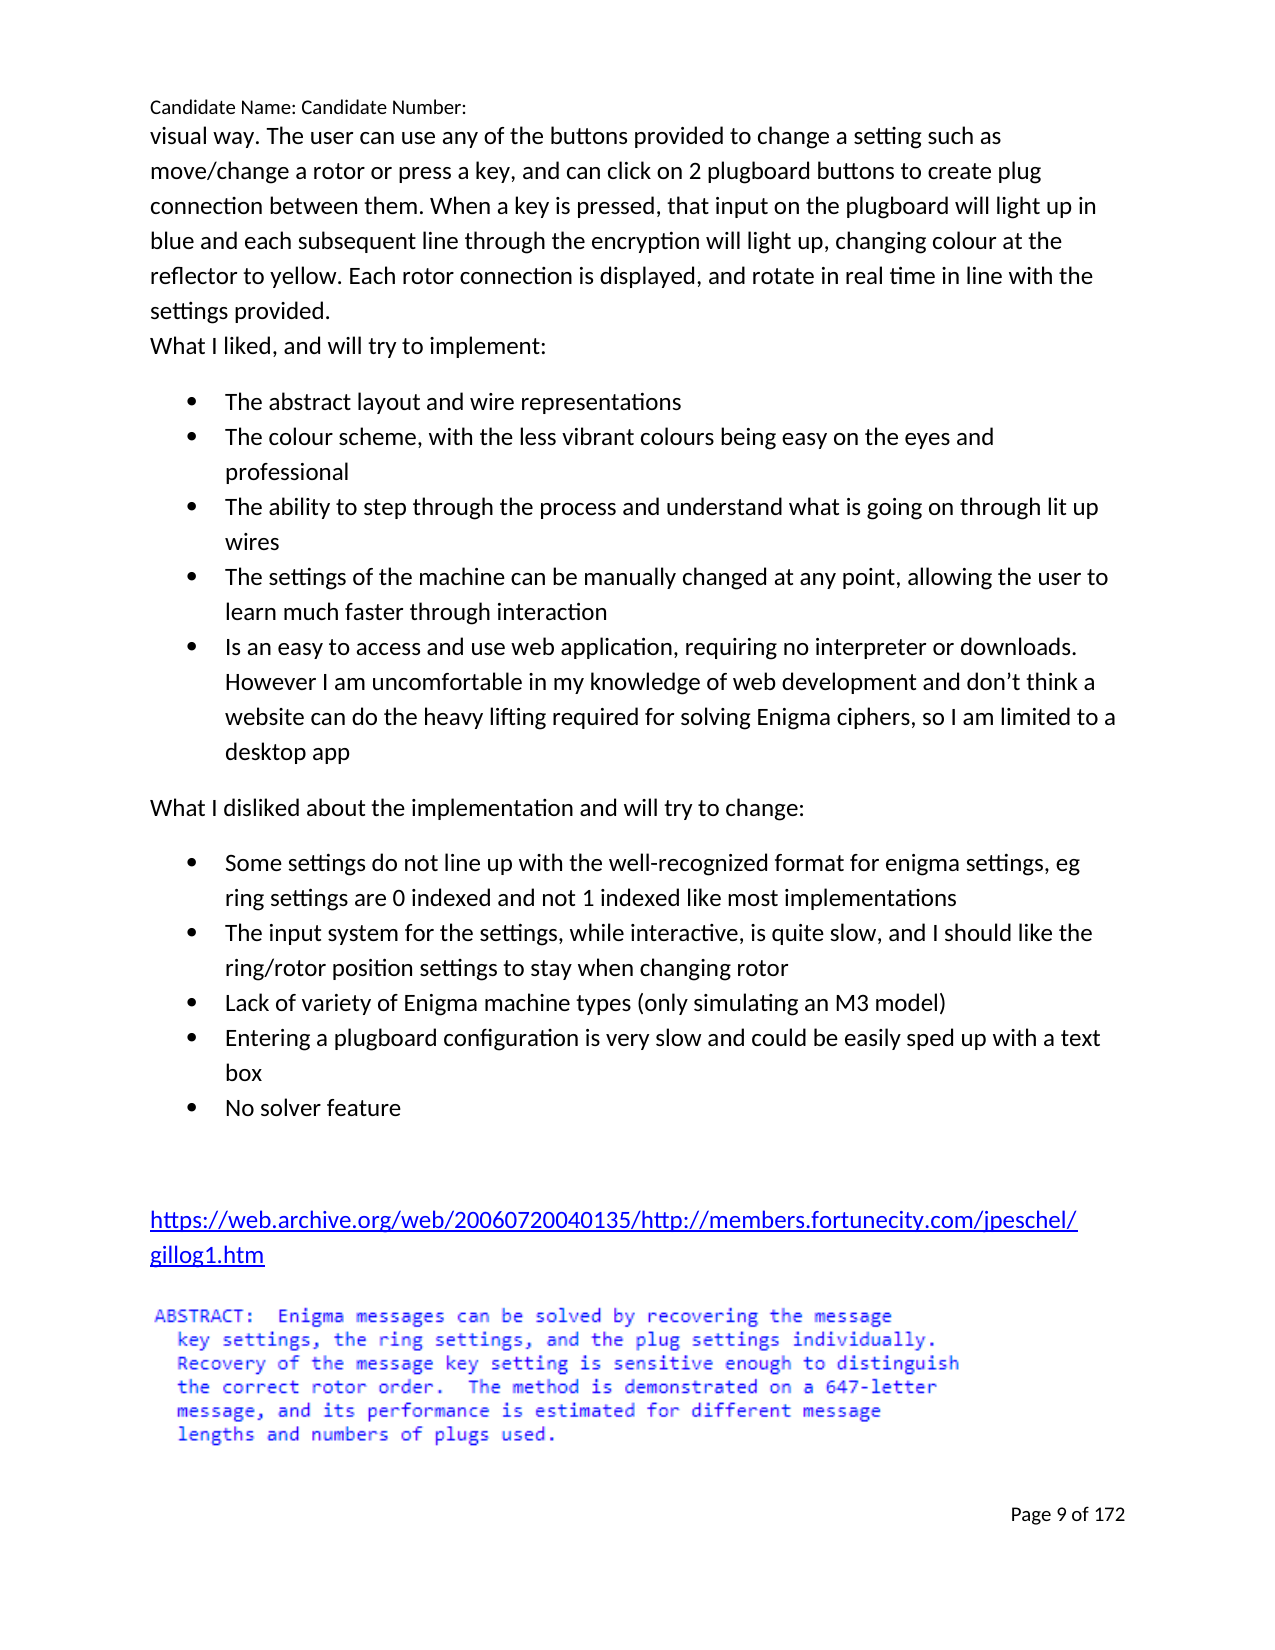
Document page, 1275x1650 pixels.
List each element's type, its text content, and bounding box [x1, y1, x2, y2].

text What I disliked about the implementation and will try to change: [150, 792, 1125, 822]
list No solver feature [187, 1092, 1125, 1123]
list The settings of the machine can be manually changed at any point, allowing the user to learn much faster through interaction [187, 561, 1125, 626]
list Some settings do not line up with the well-recognized format for enigma settings, eg ring settings are 0 indexed and not 1 indexed like most implementations [187, 847, 1125, 913]
picture [150, 1295, 990, 1455]
list The ability to step through the process and understand what is going on through lit up wires [187, 491, 1125, 556]
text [150, 120, 1125, 361]
text https://web.archive.org/web/20060720040135/http://members.fortunecity.com/jpeschel/gillog1.htm [150, 1204, 1125, 1270]
list Entering a plugboard configuration is very slow and could be easily sped up with a text box [187, 1022, 1125, 1088]
list Is an easy to access and use web application, requiring no interpreter or downloads. However I am uncomfortable in my knowledge of web development and don’t think a website can do the heavy lifting required for solving Enigma ciphers, so I am limited to a desktop app [187, 631, 1125, 766]
list The abstract layout and wire representations [187, 386, 1125, 416]
list Lack of variety of Enigma machine types (only simulating an M3 model) [187, 987, 1125, 1018]
list The colour scheme, with the less vibrant colours being easy on the eyes and professional [187, 421, 1125, 486]
list The input system for the settings, while interactive, is quite slow, and I should like the ring/rotor position settings to stay when changing rotor [187, 917, 1125, 983]
